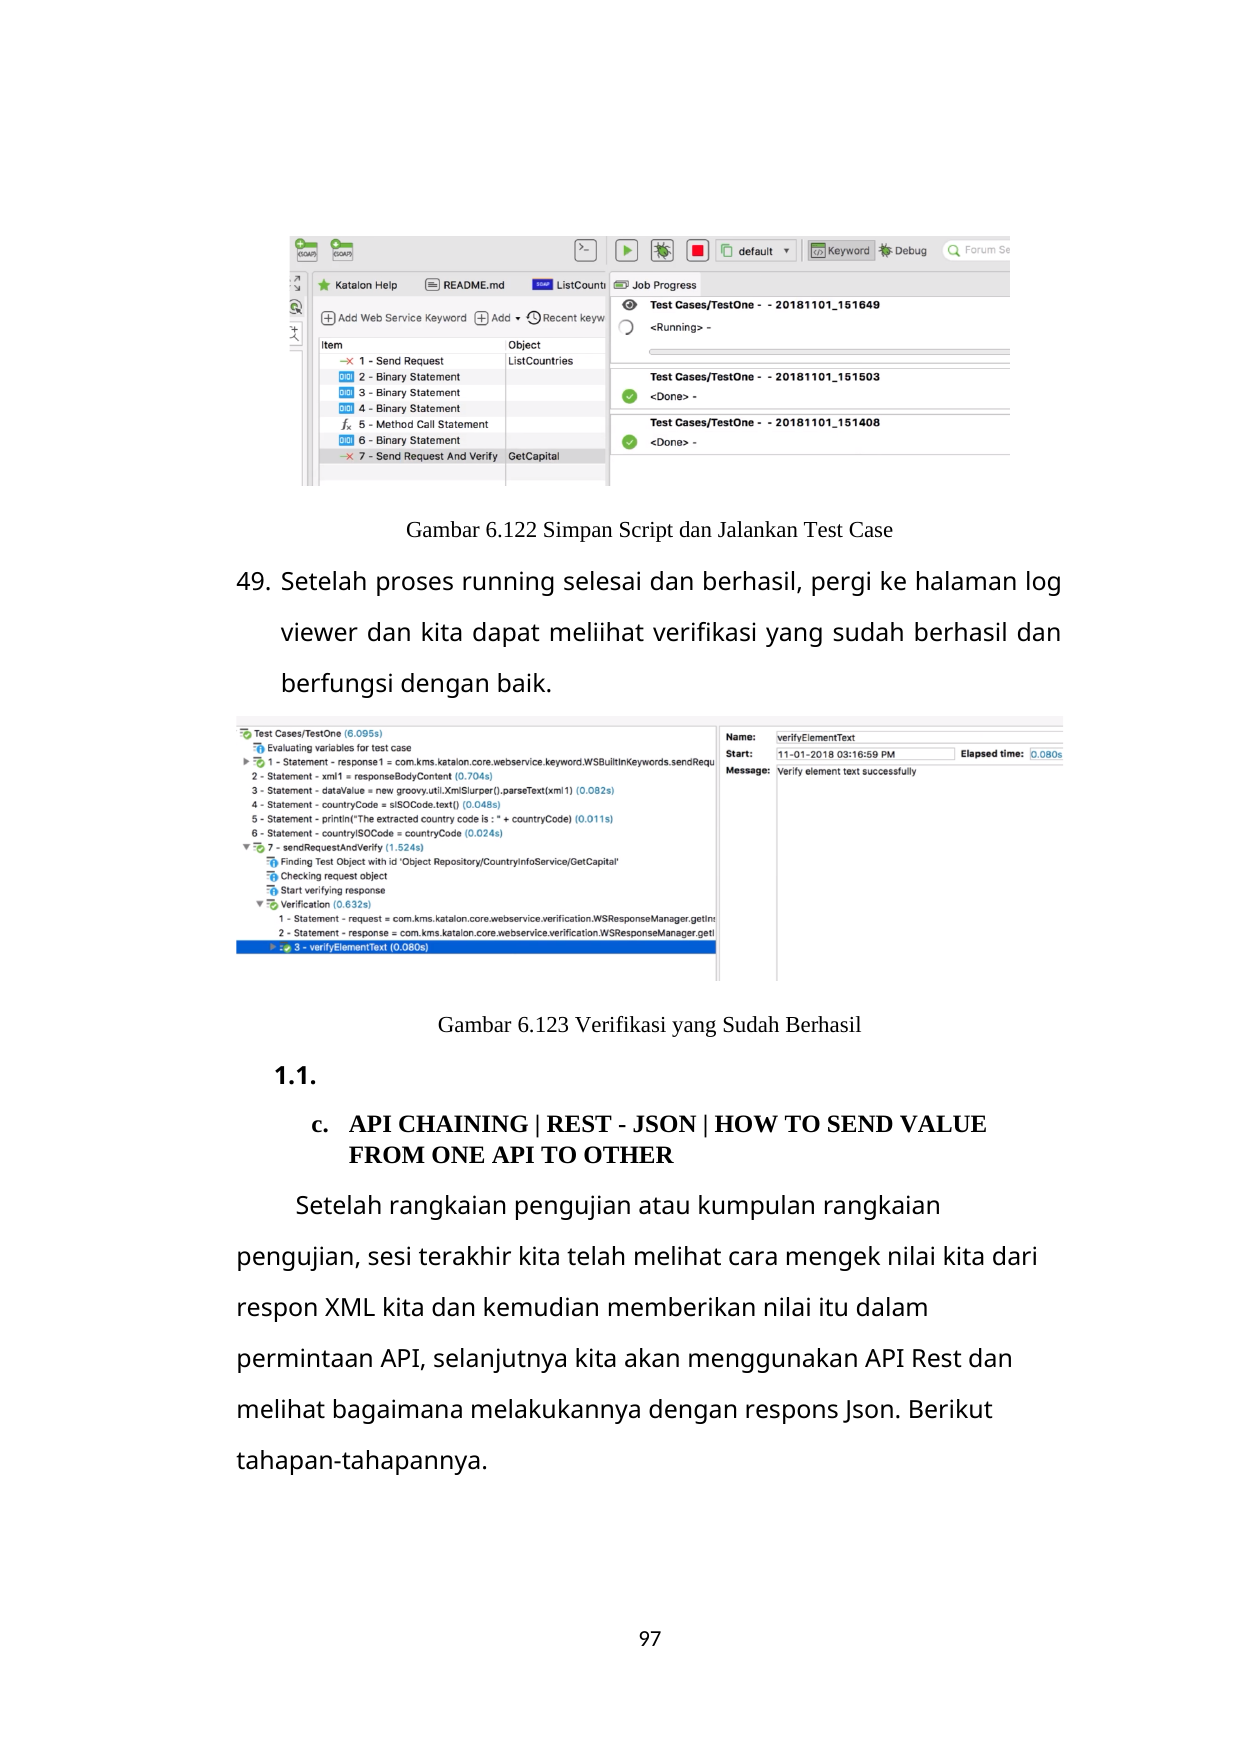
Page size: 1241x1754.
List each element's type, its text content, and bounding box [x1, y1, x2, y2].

list API CHAINING | REST - JSON | HOW TO SEND VALUE FROM ONE API TO OTHER [311, 1109, 1063, 1169]
list Setelah proses running selesai dan berhasil, pergi ke halaman log viewer dan kita dapat meliihat verifikasi yang sudah berhasil dan berfungsi dengan baik. [236, 564, 1063, 700]
picture [236, 716, 1064, 981]
text Setelah rangkaian pengujian atau kumpulan rangkaian pengujian, sesi terakhir kita telah melihat cara mengek nilai kita dari respon XML kita dan kemudian memberikan nilai itu dalam permintaan API, selanjutnya kita akan menggunakan API Rest dan melihat bagaimana melakukannya dengan respons Json. Berikut tahapan-tahapannya. [236, 1188, 1063, 1477]
picture [289, 236, 1010, 486]
